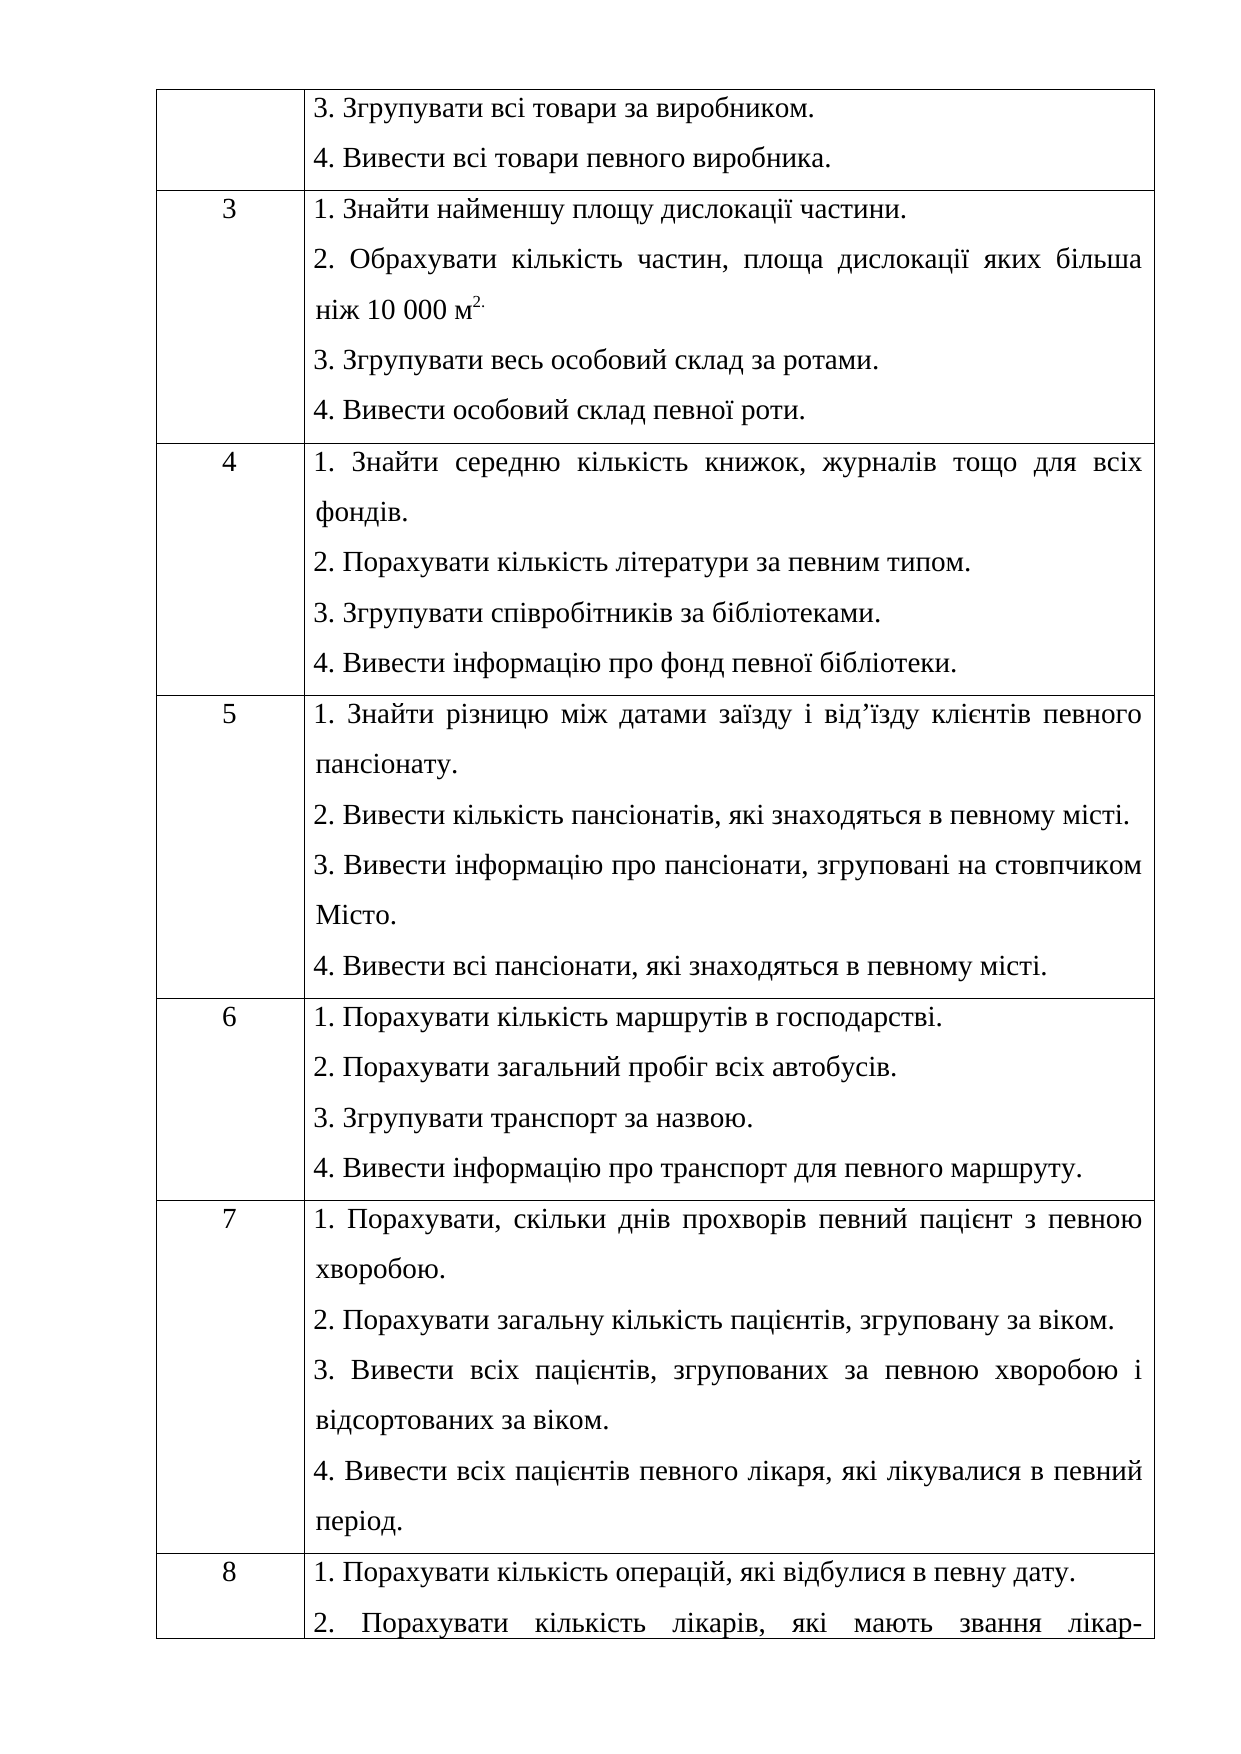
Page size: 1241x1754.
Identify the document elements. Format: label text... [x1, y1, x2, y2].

table_cell 1. Знайти різницю між датами заїзду і від’їзду клієнтів певного пансіонату. 2. Вивести кількість пансіонатів, які знаходяться в певному місті. 3. Вивести інформацію про пансіонати, згруповані на стовпчиком Місто. 4. Вивести всі пансіонати, які знаходяться в певному місті. [305, 696, 1154, 998]
table_cell 7 [157, 1201, 304, 1553]
table_cell 4 [157, 444, 304, 695]
table_cell 5 [157, 696, 304, 998]
table_cell 6 [157, 999, 304, 1200]
table_cell 3 [157, 191, 304, 443]
table_cell 8 [157, 1554, 304, 1638]
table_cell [305, 1554, 1154, 1638]
table_cell 1. Знайти найменшу площу дислокації частини. 2. Обрахувати кількість частин, площа дислокації яких більша ніж 10 000 м2. 3. Згрупувати весь особовий склад за ротами. 4. Вивести особовий склад певної роти. [305, 191, 1154, 443]
table_cell 2 [157, 90, 304, 190]
table_cell 1. Знайти середню кількість книжок, журналів тощо для всіх фондів. 2. Порахувати кількість літератури за певним типом. 3. Згрупувати співробітників за бібліотеками. 4. Вивести інформацію про фонд певної бібліотеки. [305, 444, 1154, 695]
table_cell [305, 90, 1154, 190]
table_cell 1. Порахувати кількість маршрутів в господарстві. 2. Порахувати загальний пробіг всіх автобусів. 3. Згрупувати транспорт за назвою. 4. Вивести інформацію про транспорт для певного маршруту. [305, 999, 1154, 1200]
table_cell 1. Порахувати, скільки днів прохворів певний пацієнт з певною хворобою. 2. Порахувати загальну кількість пацієнтів, згруповану за віком. 3. Вивести всіх пацієнтів, згрупованих за певною хворобою і відсортованих за віком. 4. Вивести всіх пацієнтів певного лікаря, які лікувалися в певний період. [305, 1201, 1154, 1553]
